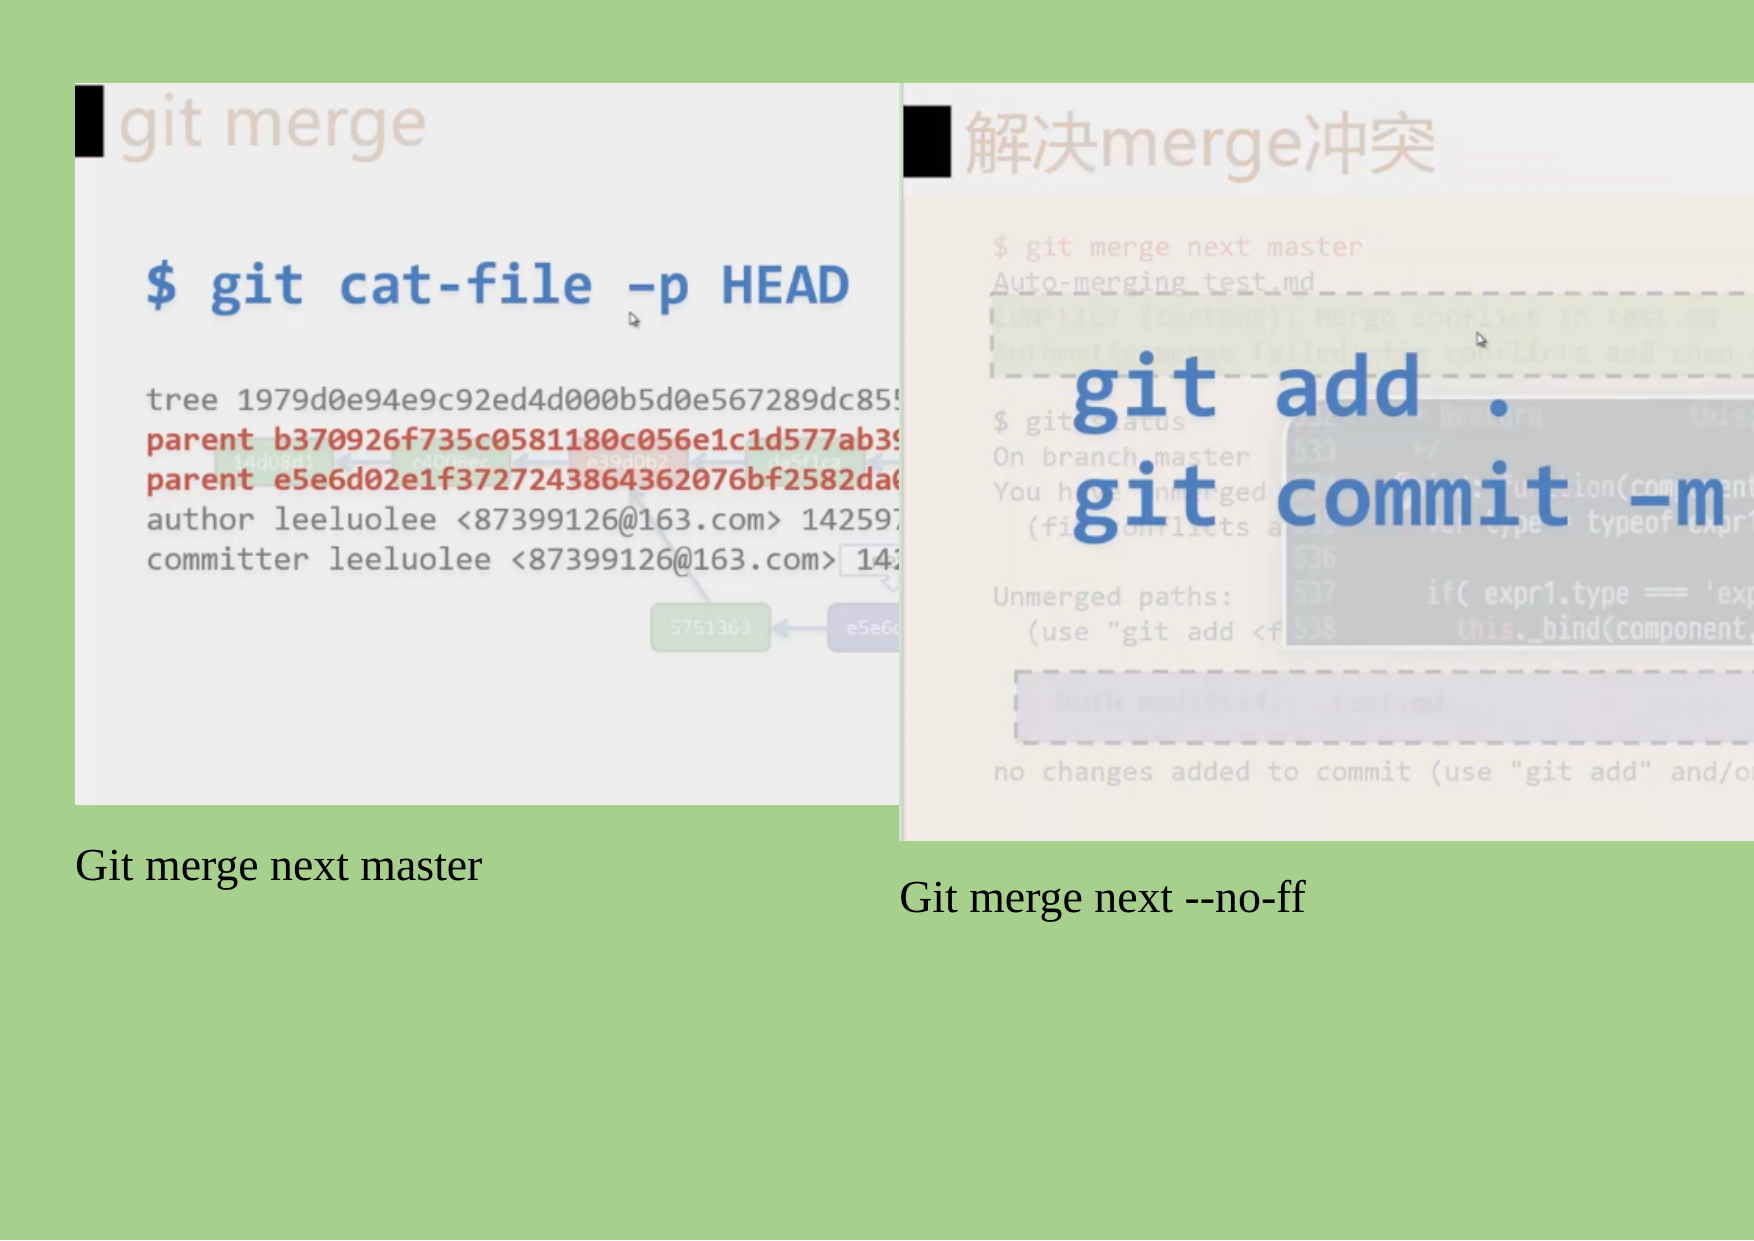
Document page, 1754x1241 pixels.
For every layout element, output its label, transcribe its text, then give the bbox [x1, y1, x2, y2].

picture [75, 83, 1754, 841]
text Git merge next --no-ff [899, 864, 1679, 929]
text Git merge next master [75, 831, 855, 896]
